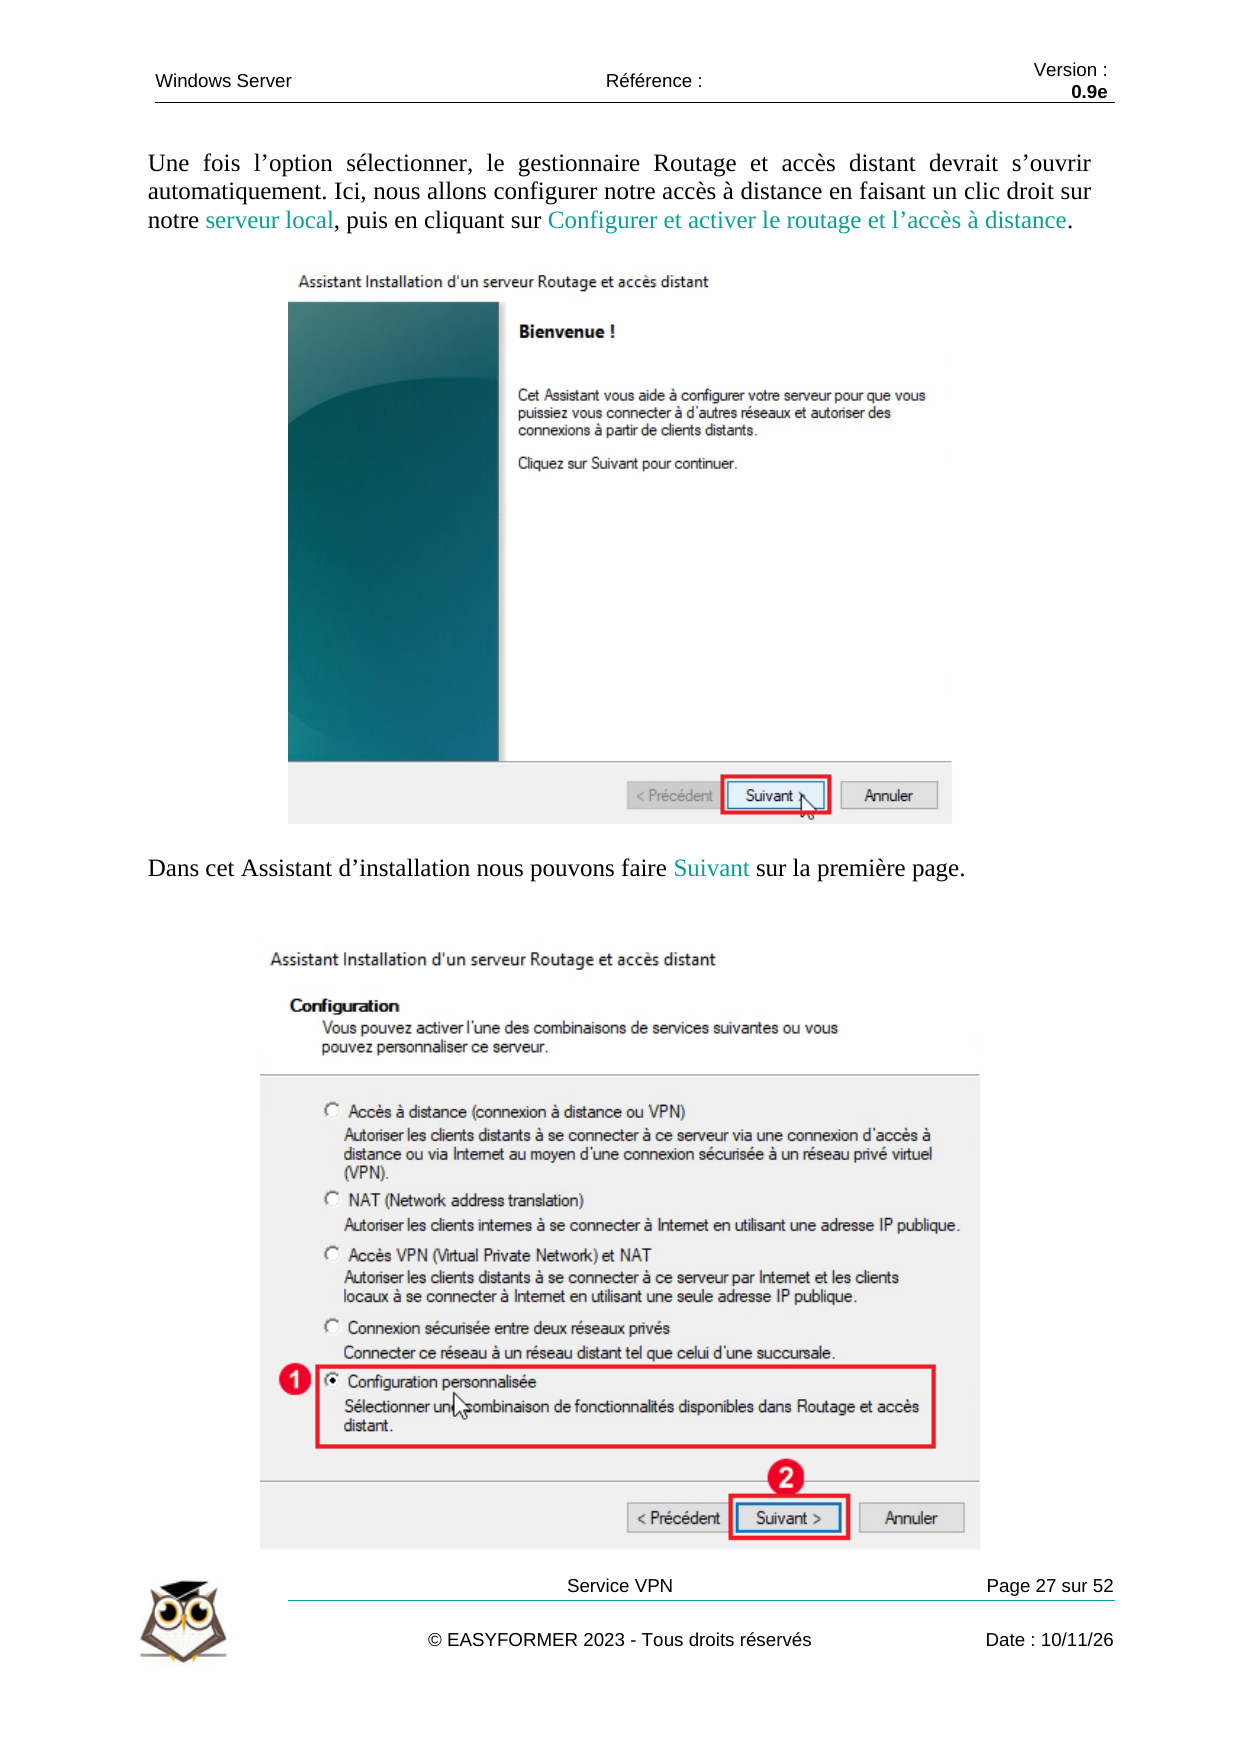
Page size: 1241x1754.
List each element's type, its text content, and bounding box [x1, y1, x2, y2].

picture [259, 939, 981, 1549]
picture [140, 1570, 227, 1666]
picture [288, 262, 953, 824]
text Dans cet Assistant d’installation nous pouvons faire Suivant sur la première page. [148, 853, 1092, 882]
text Une fois l’option sélectionner, le gestionnaire Routage et accès distant devrait s’ouvrir automatiquement. Ici, nous allons configurer notre accès à distance en faisant un clic droit sur notre serveur local, puis en cliquant sur Configurer et activer le routage et l’accès à distance. [148, 148, 1092, 234]
